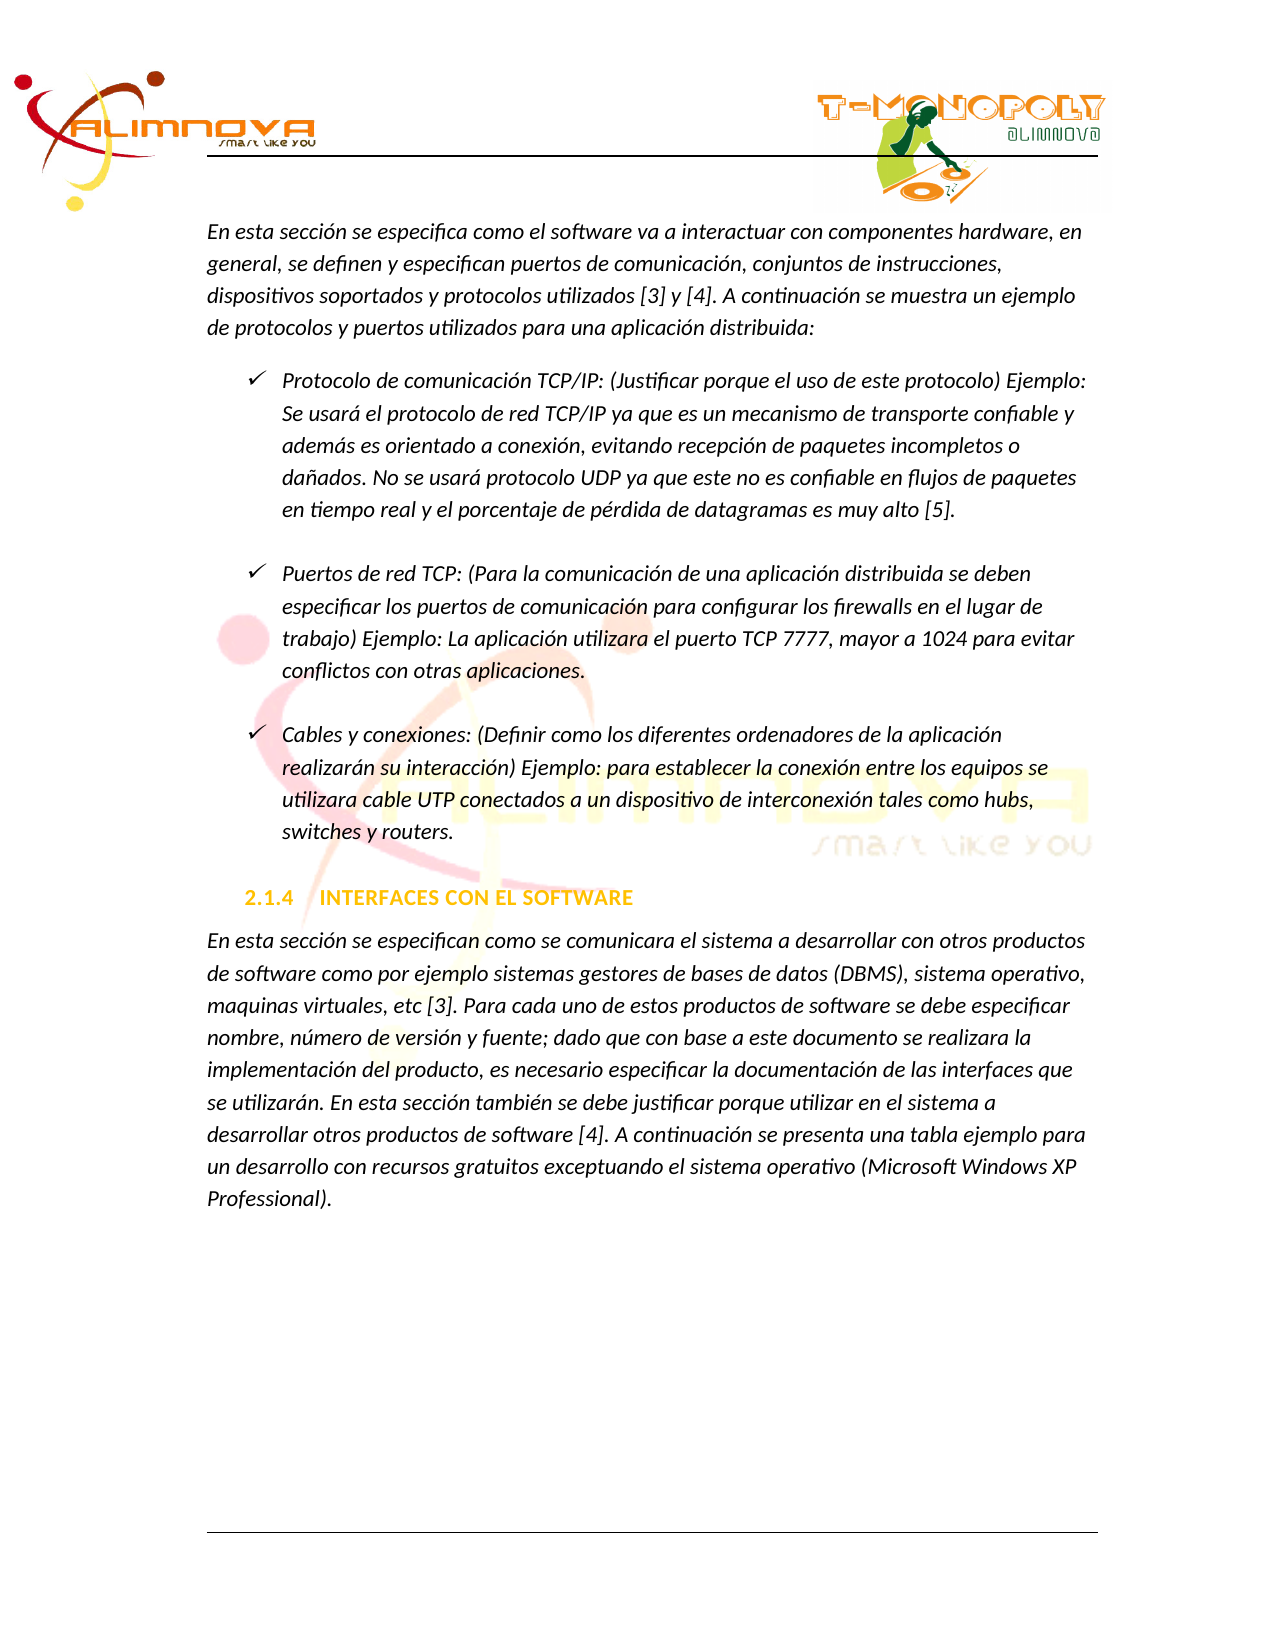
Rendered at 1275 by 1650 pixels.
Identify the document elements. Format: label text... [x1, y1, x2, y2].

picture [10, 69, 317, 213]
text En esta sección se especifican como se comunicara el sistema a desarrollar con otros productos de software como por ejemplo sistemas gestores de bases de datos (DBMS), sistema operativo, maquinas virtuales, etc [3]. Para cada uno de estos productos de software se debe especificar nombre, número de versión y fuente; dado que con base a este documento se realizara la implementación del producto, es necesario especificar la documentación de las interfaces que se utilizarán. En esta sección también se debe justificar porque utilizar en el sistema a desarrollar otros productos de software [4]. A continuación se presenta una tabla ejemplo para un desarrollo con recursos gratuitos exceptuando el sistema operativo (Microsoft Windows XP Professional). [207, 927, 1098, 1212]
subtitle INTERFACES CON EL SOFTWARE [244, 883, 1098, 911]
list Puertos de red TCP: (Para la comunicación de una aplicación distribuida se deben especificar los puertos de comunicación para configurar los firewalls en el lugar de trabajo) Ejemplo: La aplicación utilizara el puerto TCP 7777, mayor a 1024 para evitar conflictos con otras aplicaciones. [244, 559, 1098, 684]
list Cables y conexiones: (Definir como los diferentes ordenadores de la aplicación realizarán su interacción) Ejemplo: para establecer la conexión entre los equipos se utilizara cable UTP conectados a un dispositivo de interconexión tales como hubs, switches y routers. [244, 721, 1098, 845]
text En esta sección se especifica como el software va a interactuar con componentes hardware, en general, se definen y especifican puertos de comunicación, conjuntos de instrucciones, dispositivos soportados y protocolos utilizados [3] y [4]. A continuación se muestra un ejemplo de protocolos y puertos utilizados para una aplicación distribuida: [207, 177, 1098, 341]
picture [812, 80, 1113, 213]
list Protocolo de comunicación TCP/IP: (Justificar porque el uso de este protocolo) Ejemplo: Se usará el protocolo de red TCP/IP ya que es un mecanismo de transporte confiable y además es orientado a conexión, evitando recepción de paquetes incompletos o dañados. No se usará protocolo UDP ya que este no es confiable en flujos de paquetes en tiempo real y el porcentaje de pérdida de datagramas es muy alto [5]. [244, 366, 1098, 523]
